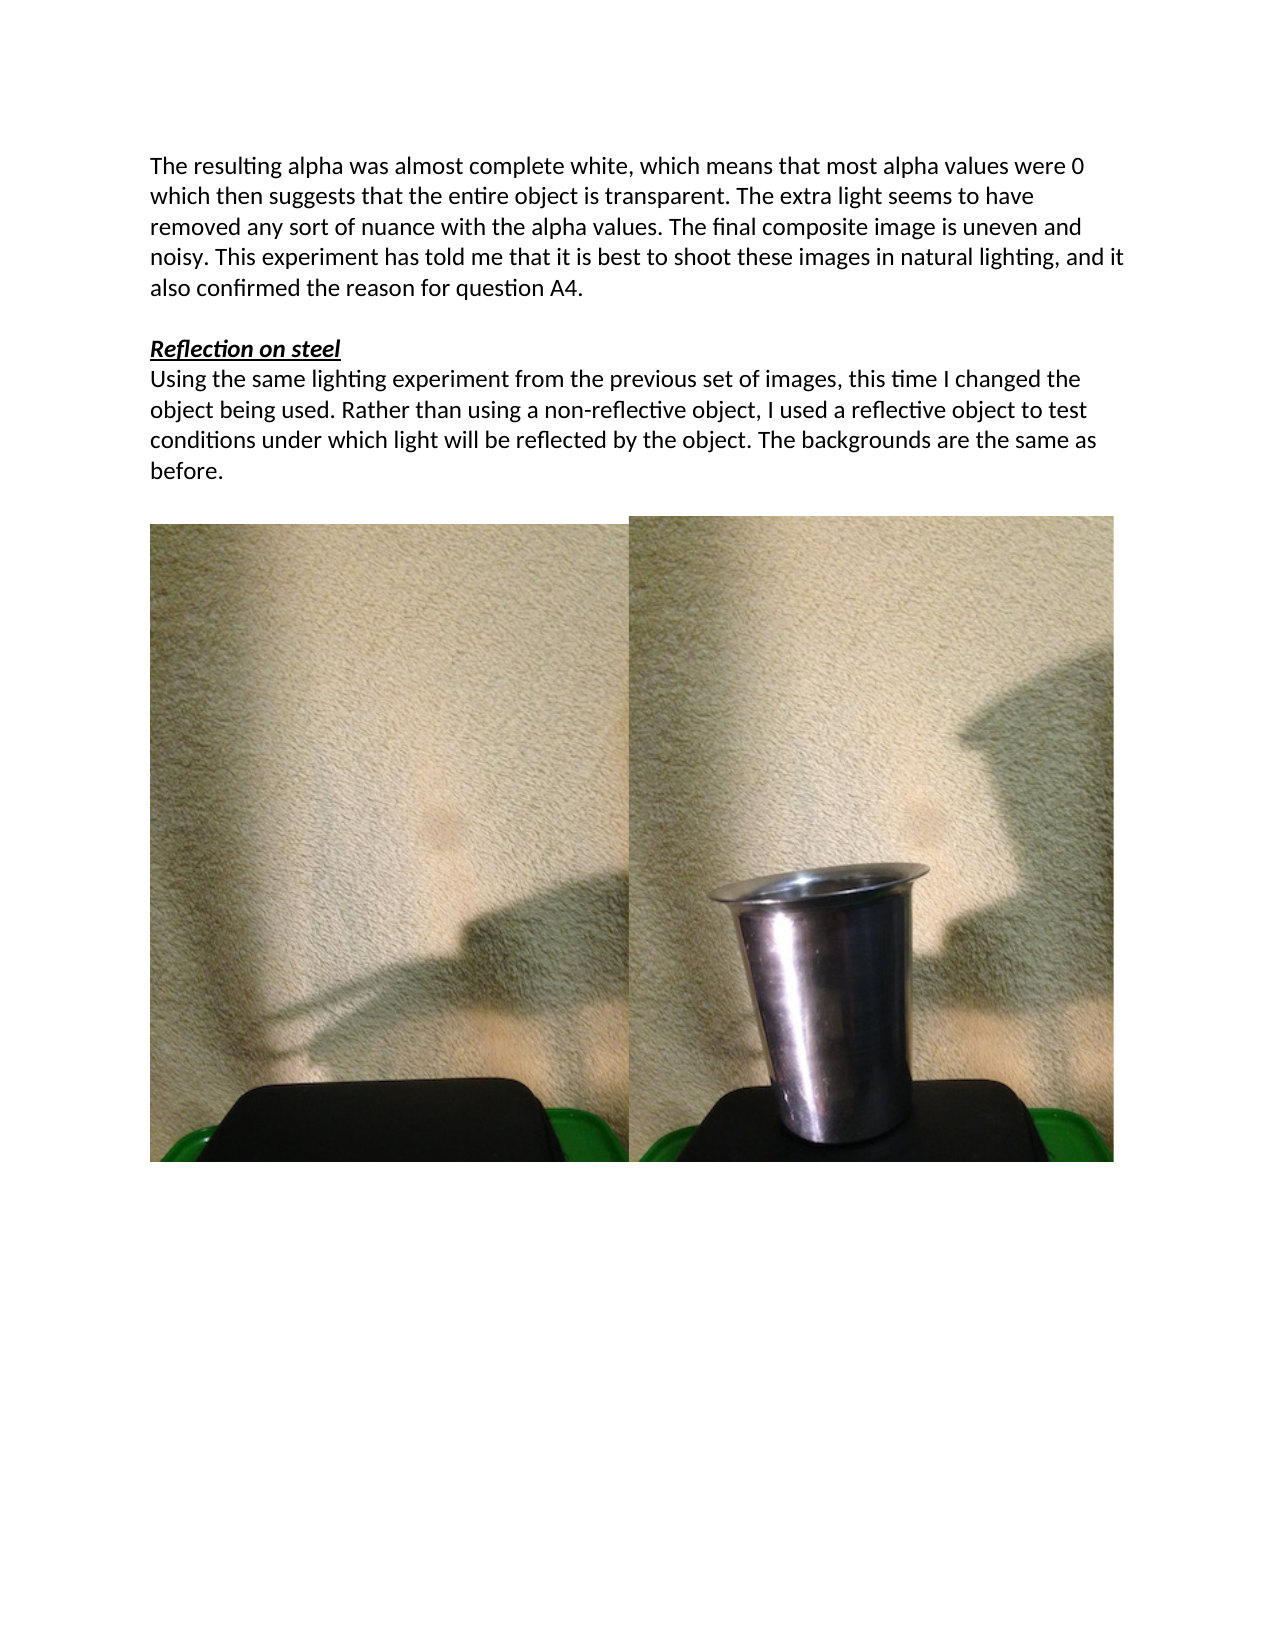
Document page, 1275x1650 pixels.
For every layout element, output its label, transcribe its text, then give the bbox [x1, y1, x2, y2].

text Reflection on steel [150, 333, 1125, 364]
text Using the same lighting experiment from the previous set of images, this time I changed the object being used. Rather than using a non-reflective object, I used a reflective object to test conditions under which light will be reflected by the object. The backgrounds are the same as before. [150, 364, 1125, 486]
text The resulting alpha was almost complete white, which means that most alpha values were 0 which then suggests that the entire object is transparent. The extra light seems to have removed any sort of nuance with the alpha values. The final composite image is uneven and noisy. This experiment has told me that it is best to shoot these images in natural lighting, and it also confirmed the reason for question A4. [150, 150, 1125, 303]
picture [150, 516, 1114, 1162]
